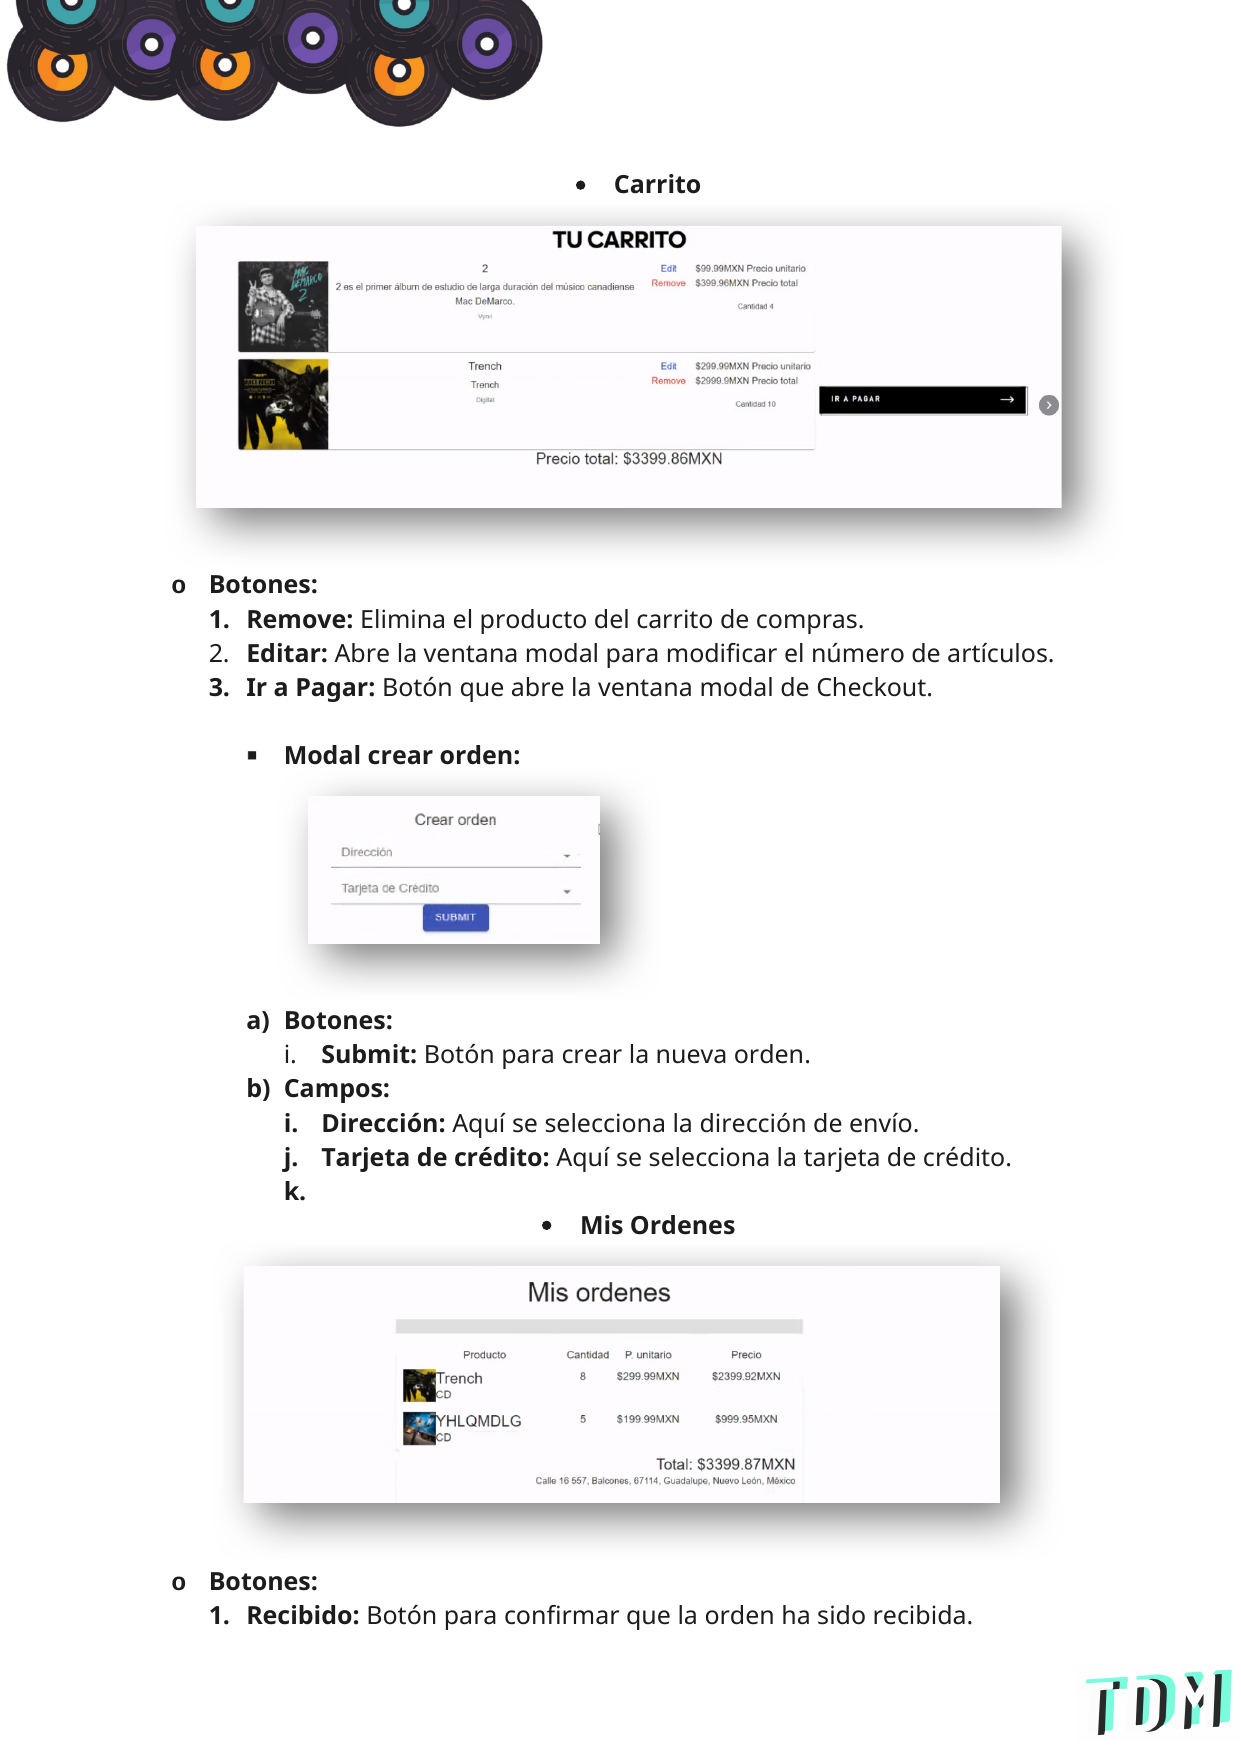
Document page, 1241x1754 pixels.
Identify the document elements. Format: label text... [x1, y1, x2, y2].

picture [0, 0, 547, 130]
picture [243, 1266, 1000, 1503]
list Mis Ordenes [171, 1207, 1107, 1241]
list Carrito [171, 167, 1107, 201]
list Remove: Elimina el producto del carrito de compras. [208, 601, 1107, 635]
list Submit: Botón para crear la nueva orden. [283, 1037, 1107, 1071]
list Modal crear orden: [246, 737, 1107, 772]
picture [196, 226, 1062, 508]
list Botones: [171, 1563, 1107, 1598]
picture [1076, 1662, 1241, 1742]
list Tarjeta de crédito: Aquí se selecciona la tarjeta de crédito. [283, 1139, 1107, 1173]
picture [308, 796, 600, 944]
list Ir a Pagar: Botón que abre la ventana modal de Checkout. [208, 669, 1107, 703]
list Recibido: Botón para confirmar que la orden ha sido recibida. [208, 1598, 1107, 1632]
list Botones: [171, 567, 1107, 601]
list Botones: [246, 1003, 1107, 1037]
list Editar: Abre la ventana modal para modificar el número de artículos. [208, 635, 1107, 669]
list Campos: [246, 1071, 1107, 1105]
list Dirección: Aquí se selecciona la dirección de envío. [283, 1105, 1107, 1139]
